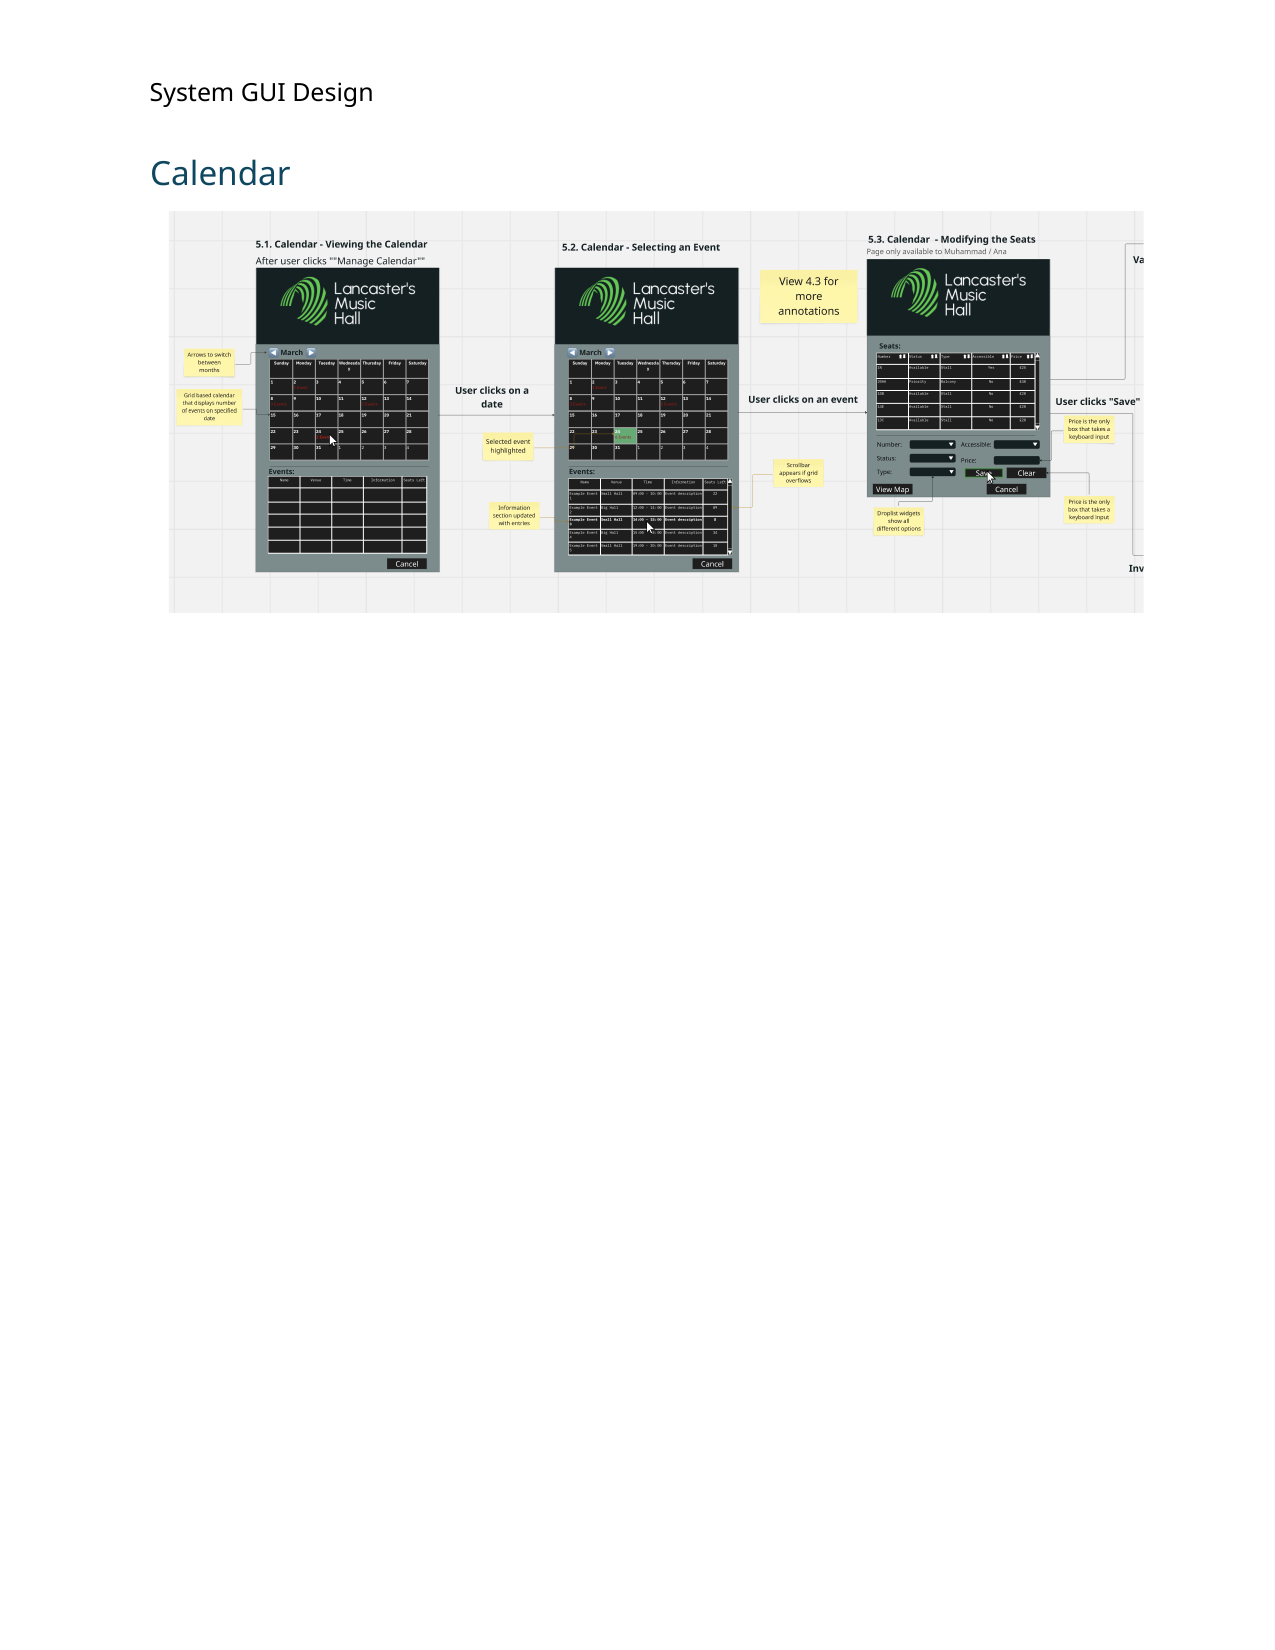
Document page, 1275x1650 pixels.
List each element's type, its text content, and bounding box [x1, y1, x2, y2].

subtitle Calendar [150, 150, 1125, 195]
